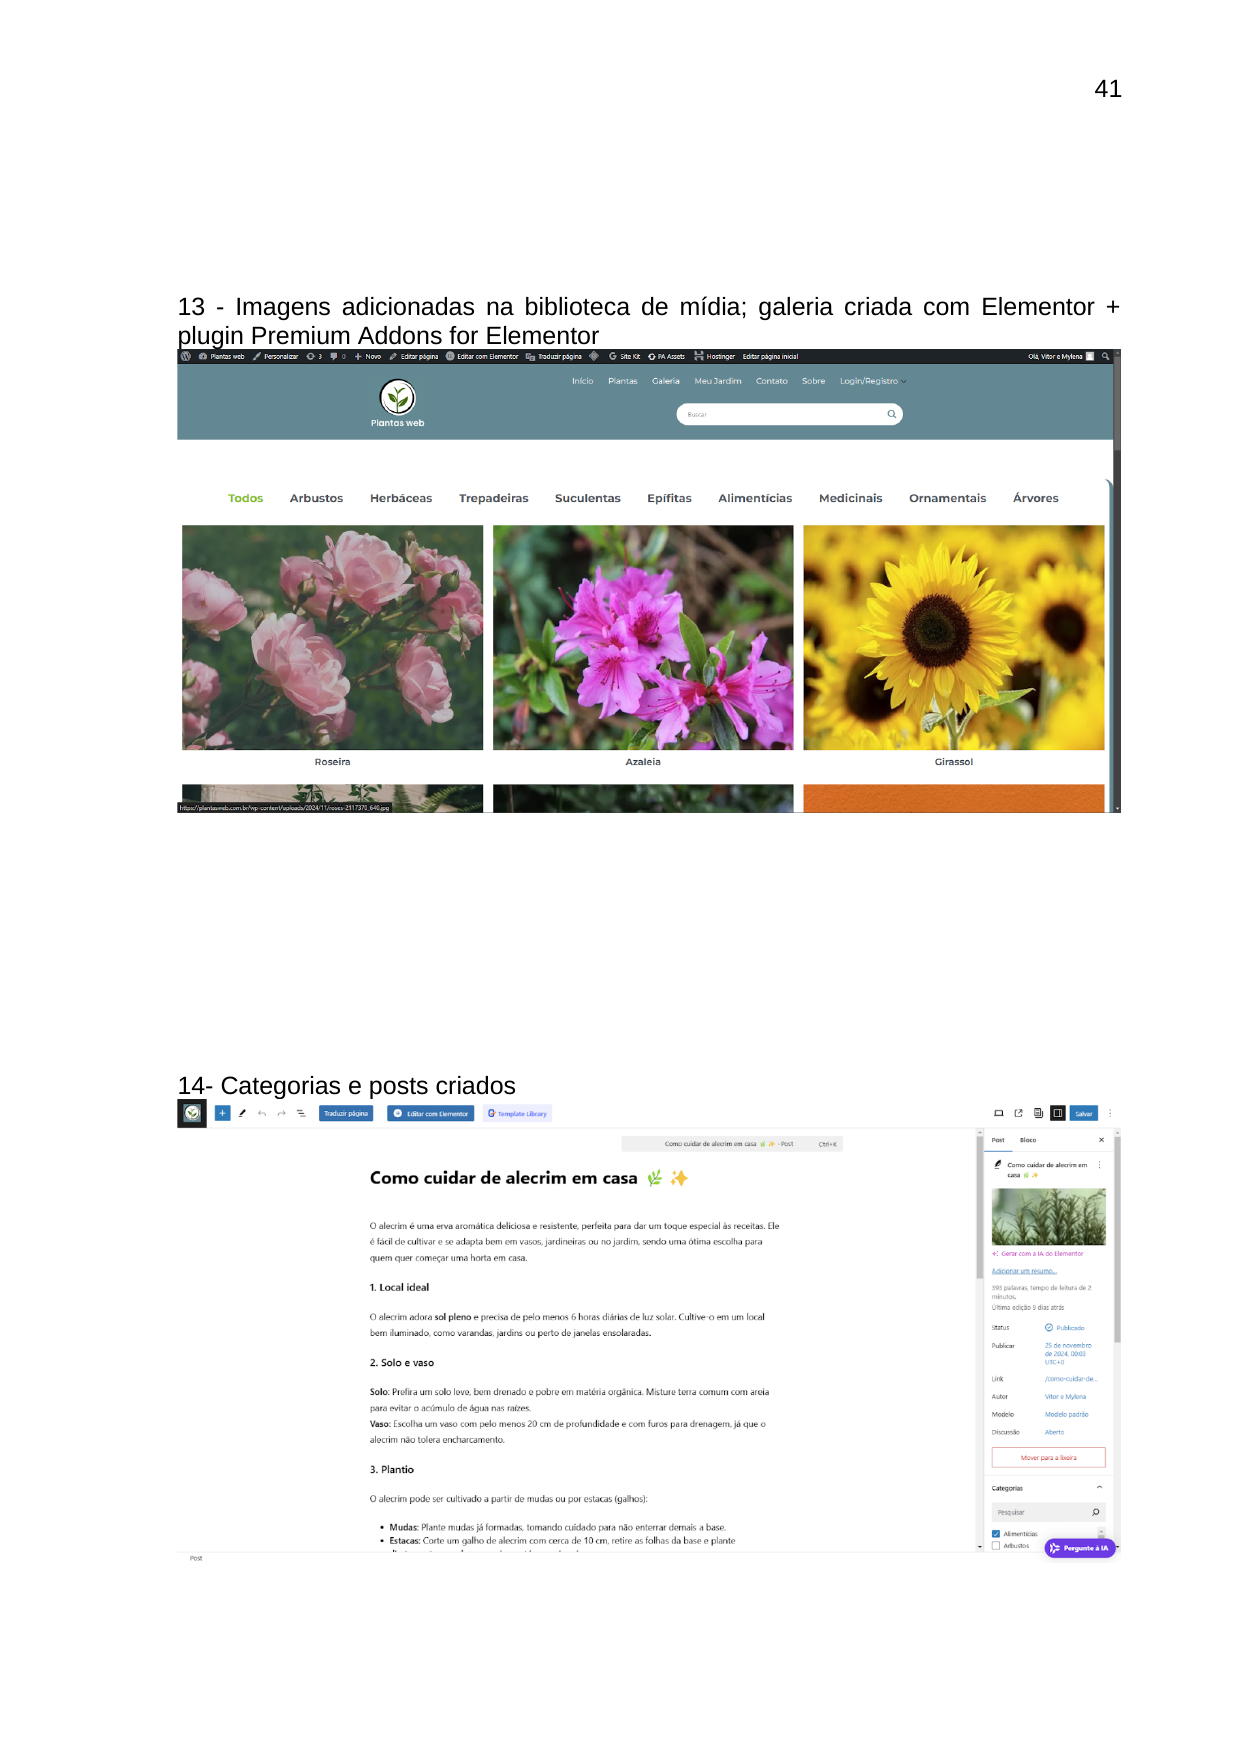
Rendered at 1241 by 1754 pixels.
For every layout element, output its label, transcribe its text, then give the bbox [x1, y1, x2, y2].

text 13 - Imagens adicionadas na biblioteca de mídia; galeria criada com Elementor + plugin Premium Addons for Elementor [177, 292, 1122, 350]
picture [177, 349, 1121, 813]
text 14- Categorias e posts criados [177, 1071, 1122, 1100]
picture [177, 1099, 1121, 1563]
